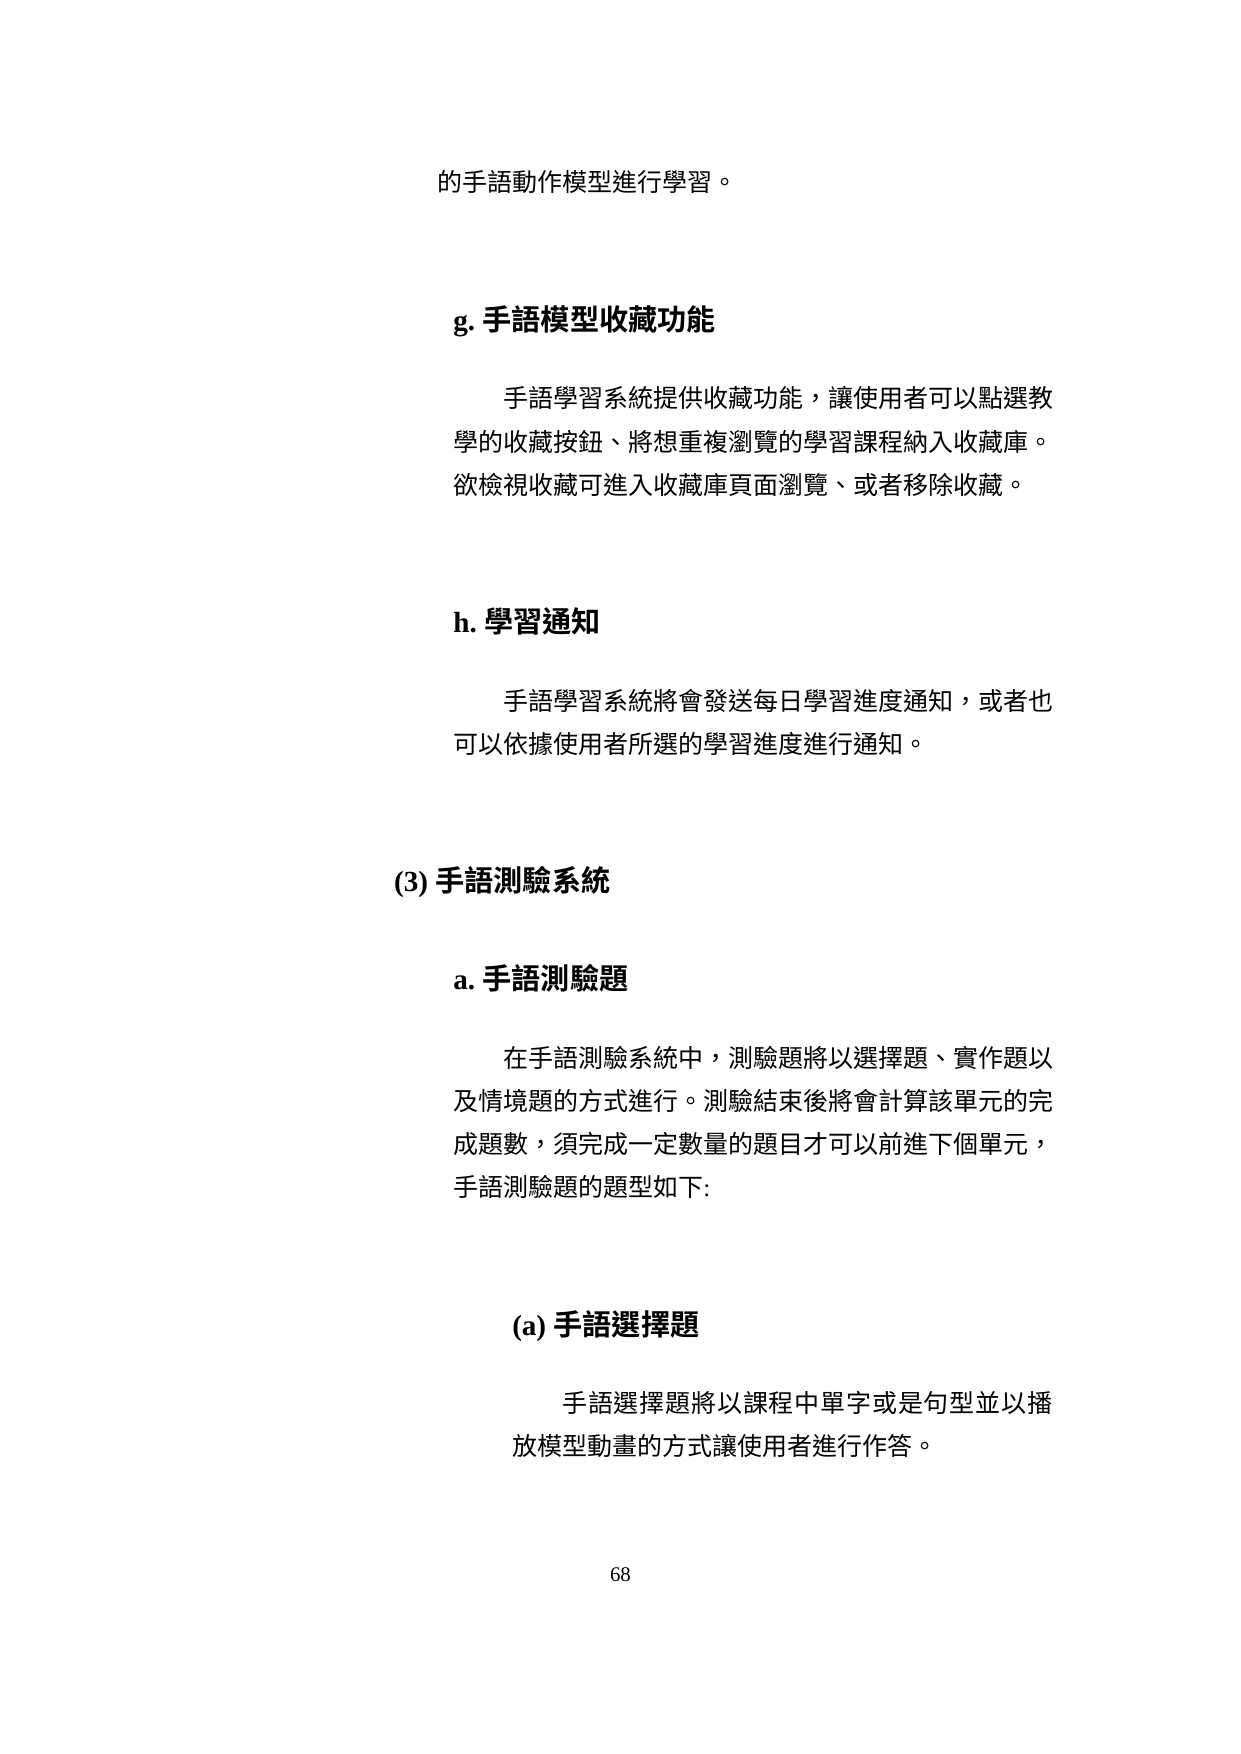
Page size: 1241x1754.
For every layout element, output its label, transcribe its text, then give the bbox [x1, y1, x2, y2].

text 手語選擇題將以課程中單字或是句型並以播放模型動畫的方式讓使用者進行作答。 [512, 1383, 1053, 1463]
text 手語學習系統提供收藏功能，讓使用者可以點選教學的收藏按鈕、將想重複瀏覽的學習課程納入收藏庫。欲檢視收藏可進入收藏庫頁面瀏覽、或者移除收藏。 [453, 378, 1053, 502]
text 學習通知 [409, 582, 1053, 657]
text 手語測驗題 [409, 939, 1053, 1014]
text 手語學習系統將會發送每日學習進度通知，或者也可以依據使用者所選的學習進度進行通知。 [453, 680, 1053, 761]
text 手語模型收藏功能 [409, 280, 1053, 355]
text 在手語測驗系統中，測驗題將以選擇題、實作題以及情境題的方式進行。測驗結束後將會計算該單元的完成題數，須完成一定數量的題目才可以前進下個單元，手語測驗題的題型如下: [453, 1037, 1053, 1204]
text 手語測驗系統 [349, 842, 1053, 917]
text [437, 162, 1053, 200]
text 手語選擇題 [468, 1285, 1053, 1360]
